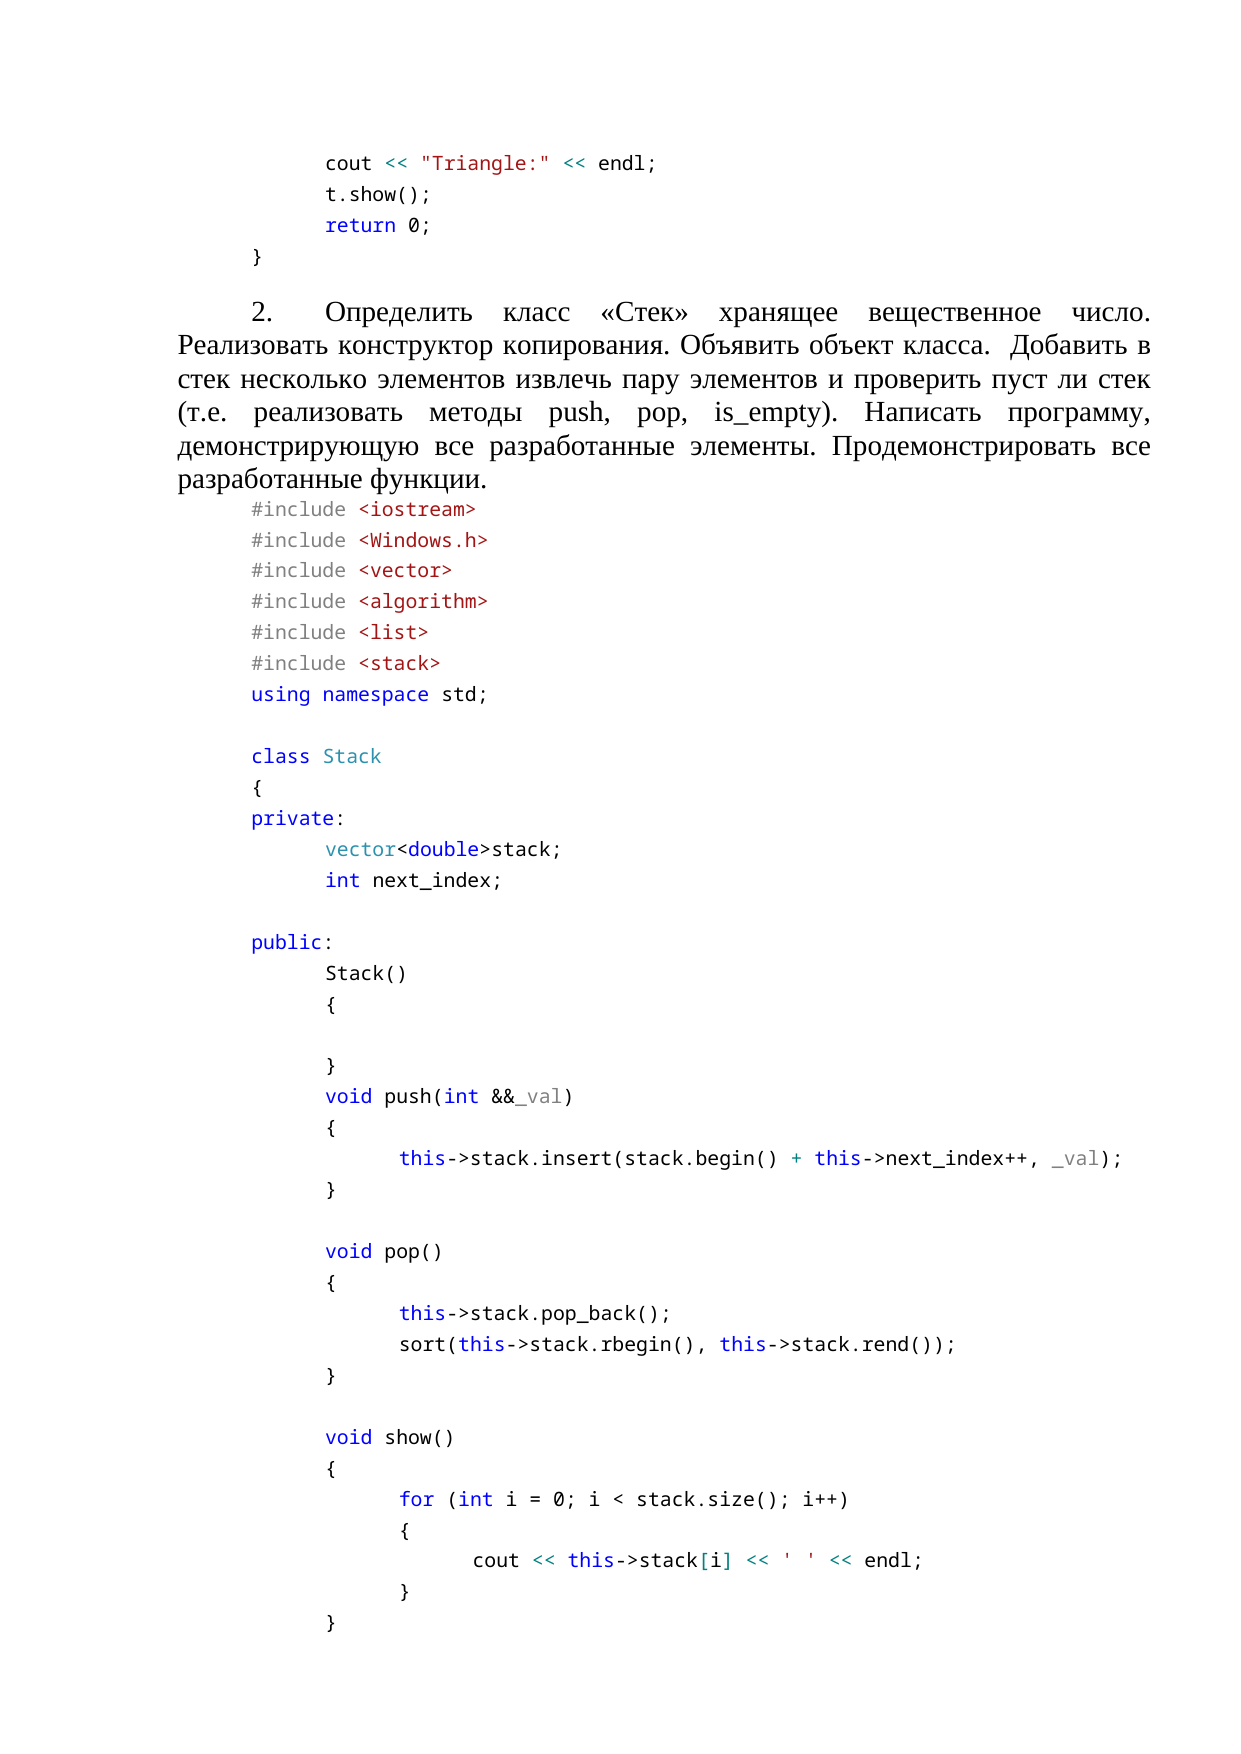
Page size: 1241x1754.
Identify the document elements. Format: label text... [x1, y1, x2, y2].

list private: [251, 804, 1152, 831]
list } [251, 1176, 1152, 1202]
list } [251, 242, 1152, 269]
list sort(this->stack.rbegin(), this->stack.rend()); [251, 1330, 1152, 1357]
list int next_index; [251, 866, 1152, 893]
list this->stack.insert(stack.begin() + this->next_index++, _val); [251, 1144, 1152, 1172]
list Определить класс «Стек» хранящее вещественное число. Реализовать конструктор копирования. Объявить объект класса. Добавить в стек несколько элементов извлечь пару элементов и проверить пуст ли стек (т.е. реализовать методы push, pop, is_empty). Написать программу, демонстрирующую все разработанные элементы. Продемонстрировать все разработанные функции. [177, 294, 1152, 495]
list #include <iostream> [251, 495, 1152, 522]
list { [251, 990, 1152, 1017]
list { [251, 1114, 1152, 1141]
list cout << this->stack[i] << ' ' << endl; [251, 1547, 1152, 1574]
list } [251, 1578, 1152, 1605]
list t.show(); [251, 180, 1152, 207]
list return 0; [251, 211, 1152, 238]
list } [251, 1361, 1152, 1388]
list vector<double>stack; [251, 835, 1152, 862]
list #include <list> [251, 619, 1152, 646]
list void show() [251, 1423, 1152, 1450]
list { [251, 1516, 1152, 1543]
list class Stack [251, 742, 1152, 769]
list #include <stack> [251, 649, 1152, 677]
list #include <Windows.h> [251, 526, 1152, 553]
list { [251, 1268, 1152, 1295]
list #include <algorithm> [251, 588, 1152, 615]
list for (int i = 0; i < stack.size(); i++) [251, 1485, 1152, 1512]
list #include <vector> [251, 557, 1152, 584]
list public: [251, 928, 1152, 955]
list void push(int &&_val) [251, 1083, 1152, 1110]
list } [251, 1052, 1152, 1079]
list cout << "Triangle:" << endl; [251, 149, 1152, 176]
list { [251, 773, 1152, 800]
list Stack() [251, 959, 1152, 986]
list void pop() [251, 1237, 1152, 1264]
list } [251, 1609, 1152, 1636]
list using namespace std; [251, 681, 1152, 707]
list this->stack.pop_back(); [251, 1299, 1152, 1326]
list { [251, 1454, 1152, 1481]
